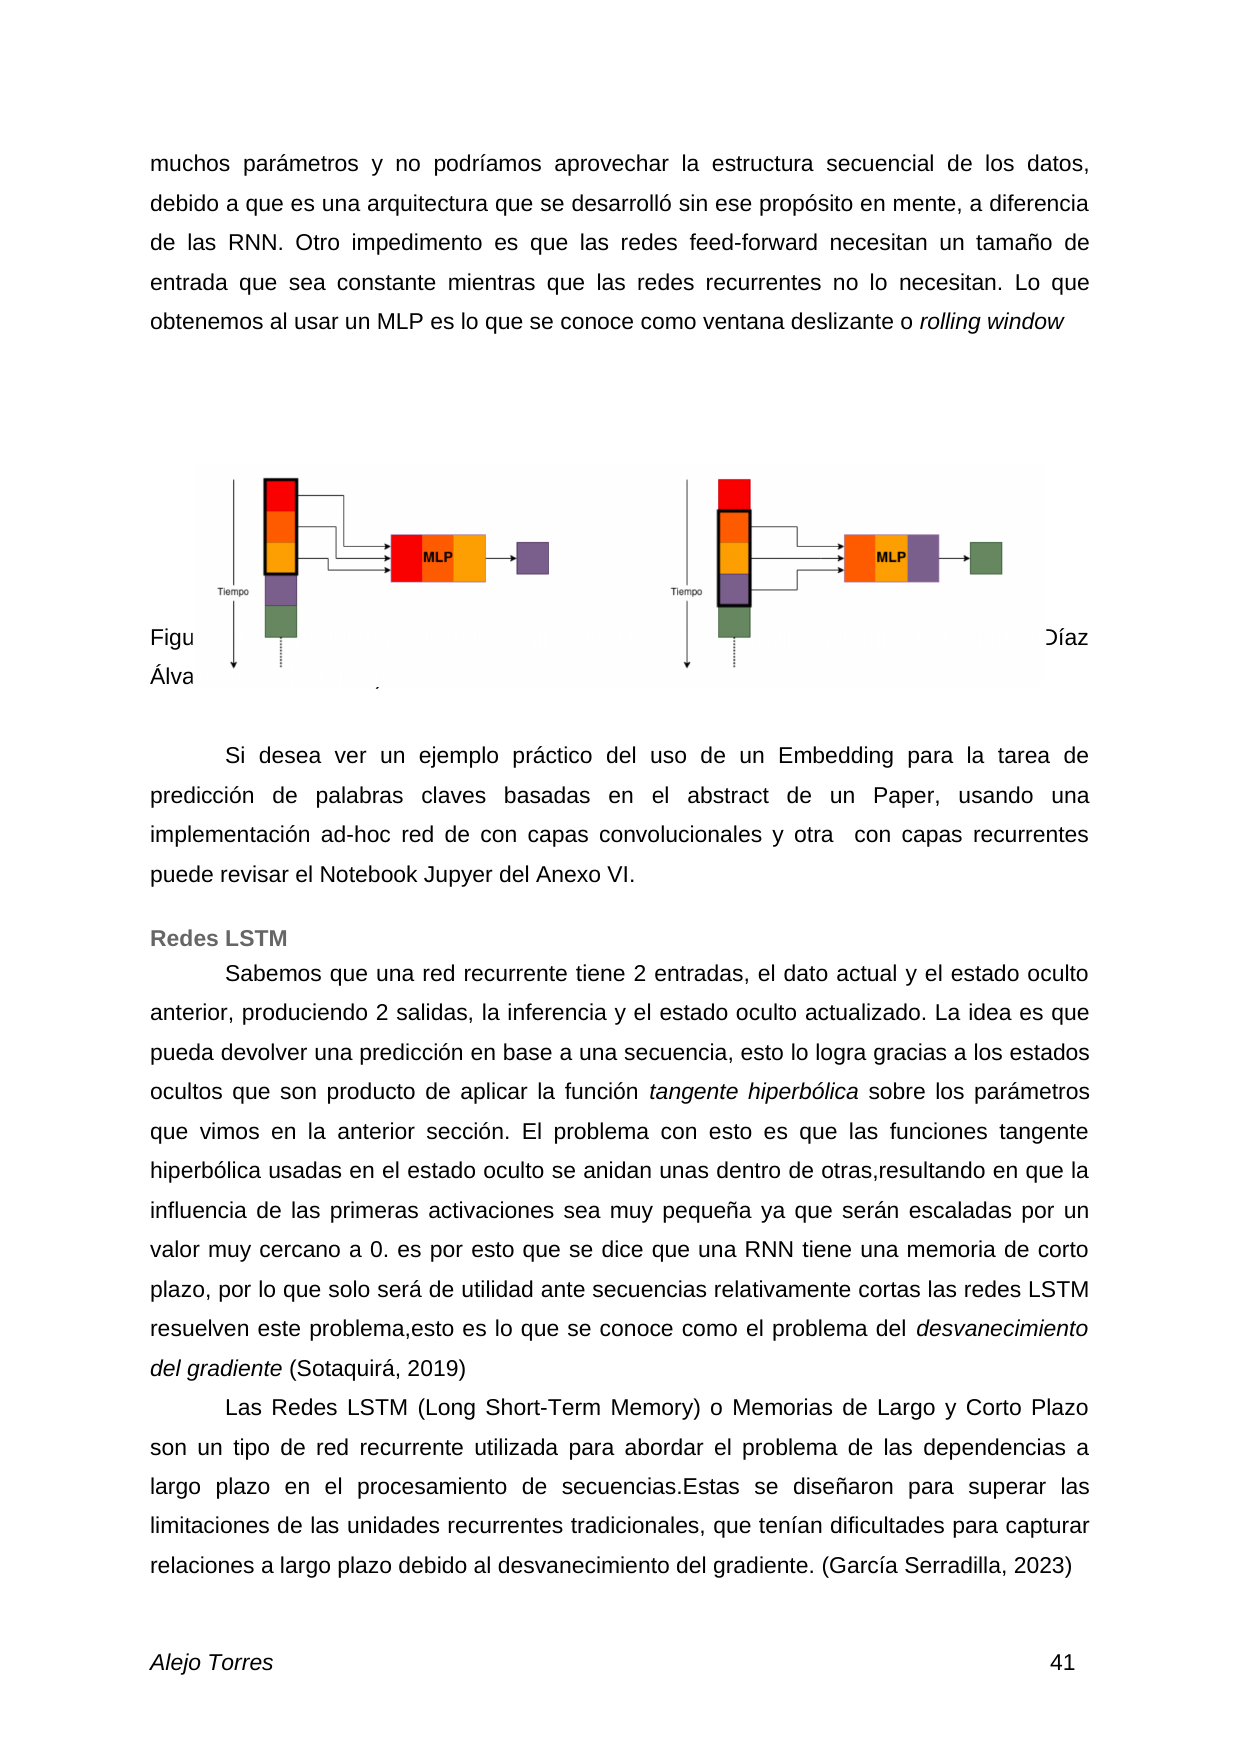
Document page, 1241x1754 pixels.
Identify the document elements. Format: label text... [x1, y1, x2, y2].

text Si desea ver un ejemplo práctico del uso de un Embedding para la tarea de predicción de palabras claves basadas en el abstract de un Paper, usando una implementación ad-hoc red de con capas convolucionales y otra con capas recurrentes puede revisar el Notebook Jupyer del Anexo VI. [150, 742, 1090, 887]
subtitle Redes LSTM [150, 925, 1090, 951]
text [150, 150, 1090, 334]
text Las Redes LSTM (Long Short-Term Memory) o Memorias de Largo y Corto Plazo son un tipo de red recurrente utilizada para abordar el problema de las dependencias a largo plazo en el procesamiento de secuencias.Estas se diseñaron para superar las limitaciones de las unidades recurrentes tradicionales, que tenían dificultades para capturar relaciones a largo plazo debido al desvanecimiento del gradiente. (García Serradilla, 2023) [150, 1394, 1090, 1578]
text Figura XXIII: Al conjunto de datos se le llama overlapping windows dataset,Fuente: (Díaz Álvarez A., 2023,UPM) [377, 624, 1090, 689]
text Sabemos que una red recurrente tiene 2 entradas, el dato actual y el estado oculto anterior, produciendo 2 salidas, la inferencia y el estado oculto actualizado. La idea es que pueda devolver una predicción en base a una secuencia, esto lo logra gracias a los estados ocultos que son producto de aplicar la función tangente hiperbólica sobre los parámetros que vimos en la anterior sección. El problema con esto es que las funciones tangente hiperbólica usadas en el estado oculto se anidan unas dentro de otras,resultando en que la influencia de las primeras activaciones sea muy pequeña ya que serán escaladas por un valor muy cercano a 0. es por esto que se dice que una RNN tiene una memoria de corto plazo, por lo que solo será de utilidad ante secuencias relativamente cortas las redes LSTM resuelven este problema,esto es lo que se conoce como el problema del desvanecimiento del gradiente (Sotaquirá, 2019) [150, 960, 1090, 1381]
picture [192, 463, 1047, 687]
text Figura XXIII: Al conjunto de datos se le llama overlapping windows dataset,Fuente: (Díaz Álvarez A., 2023,UPM) [150, 624, 376, 689]
